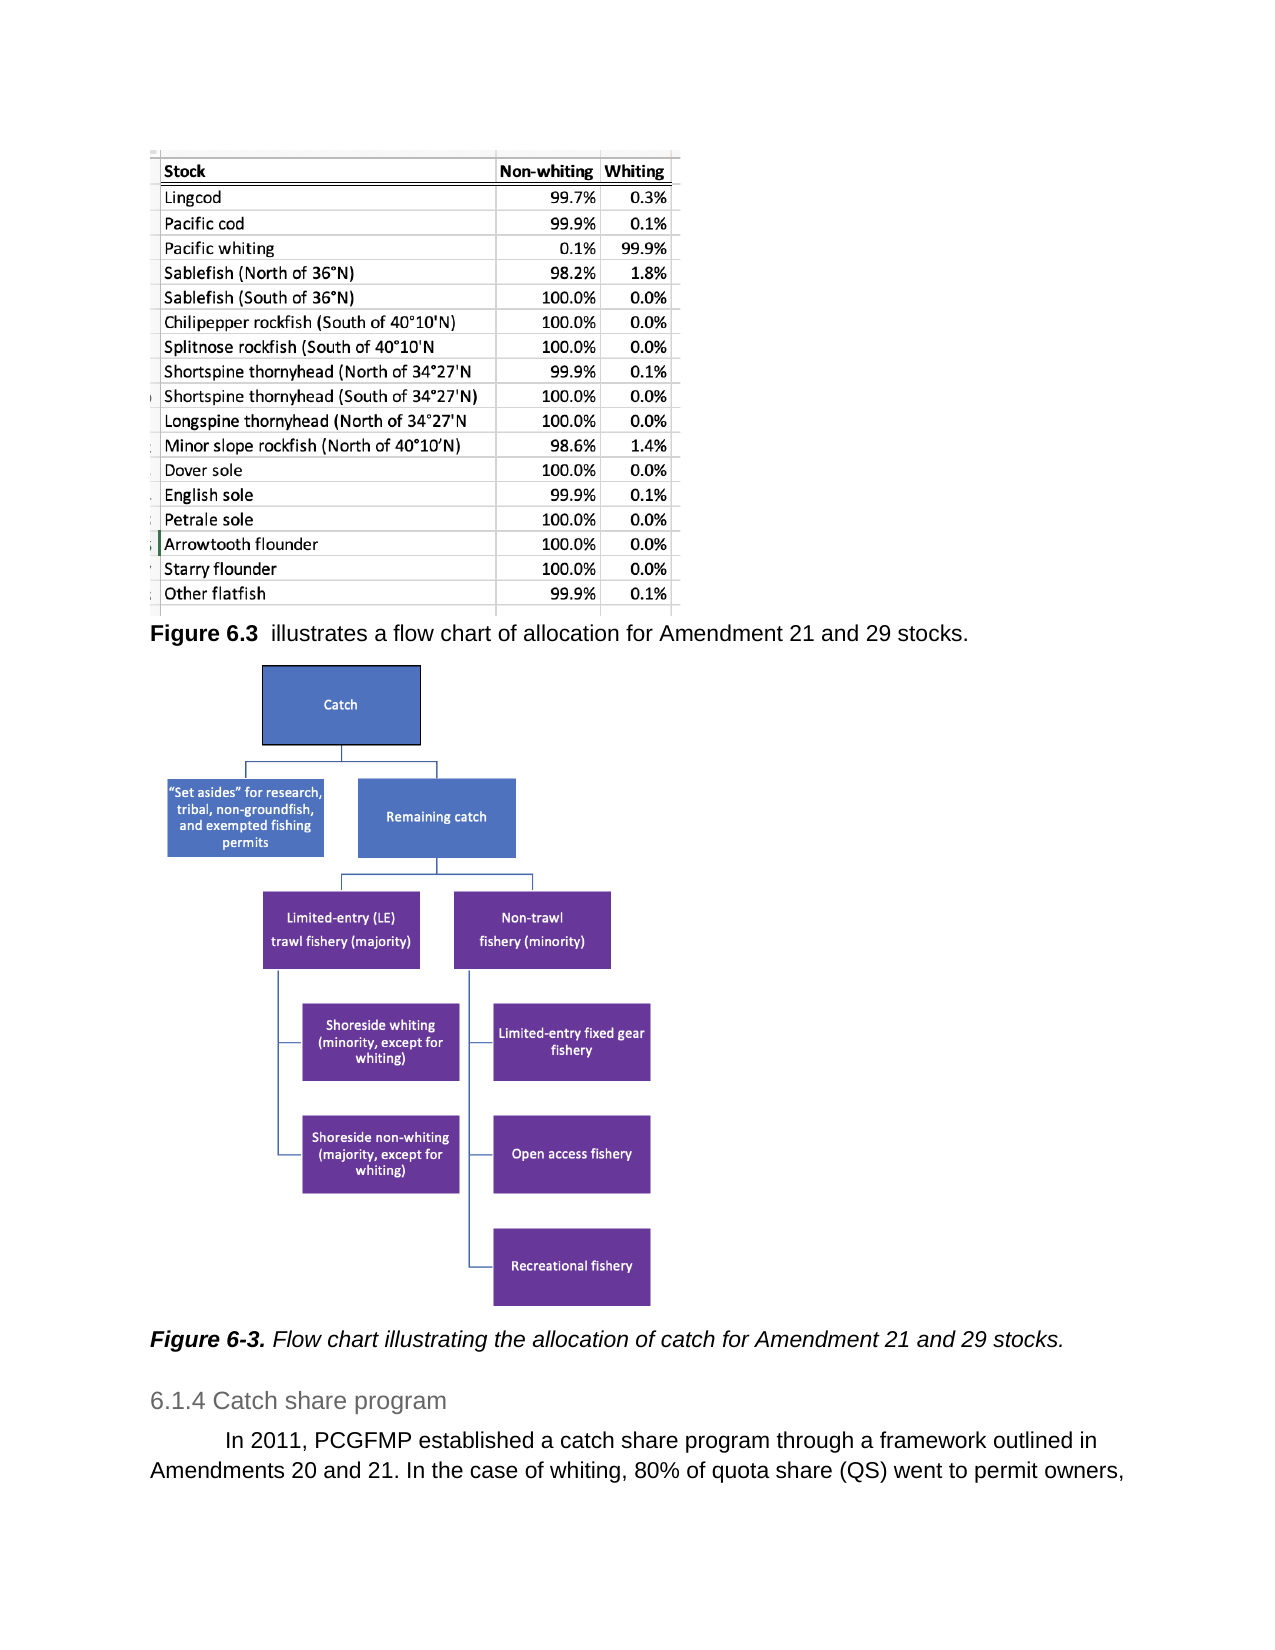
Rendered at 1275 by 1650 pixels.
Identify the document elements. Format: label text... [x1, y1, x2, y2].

text Figure 6-3. Flow chart illustrating the allocation of catch for Amendment 21 and 29 stocks. [150, 1326, 1125, 1353]
picture [150, 650, 664, 1323]
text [150, 1427, 1125, 1484]
subtitle 6.1.4 Catch share program [150, 1386, 1125, 1414]
text Figure 6.3 illustrates a flow chart of allocation for Amendment 21 and 29 stocks. [150, 620, 1125, 646]
picture [150, 150, 681, 616]
